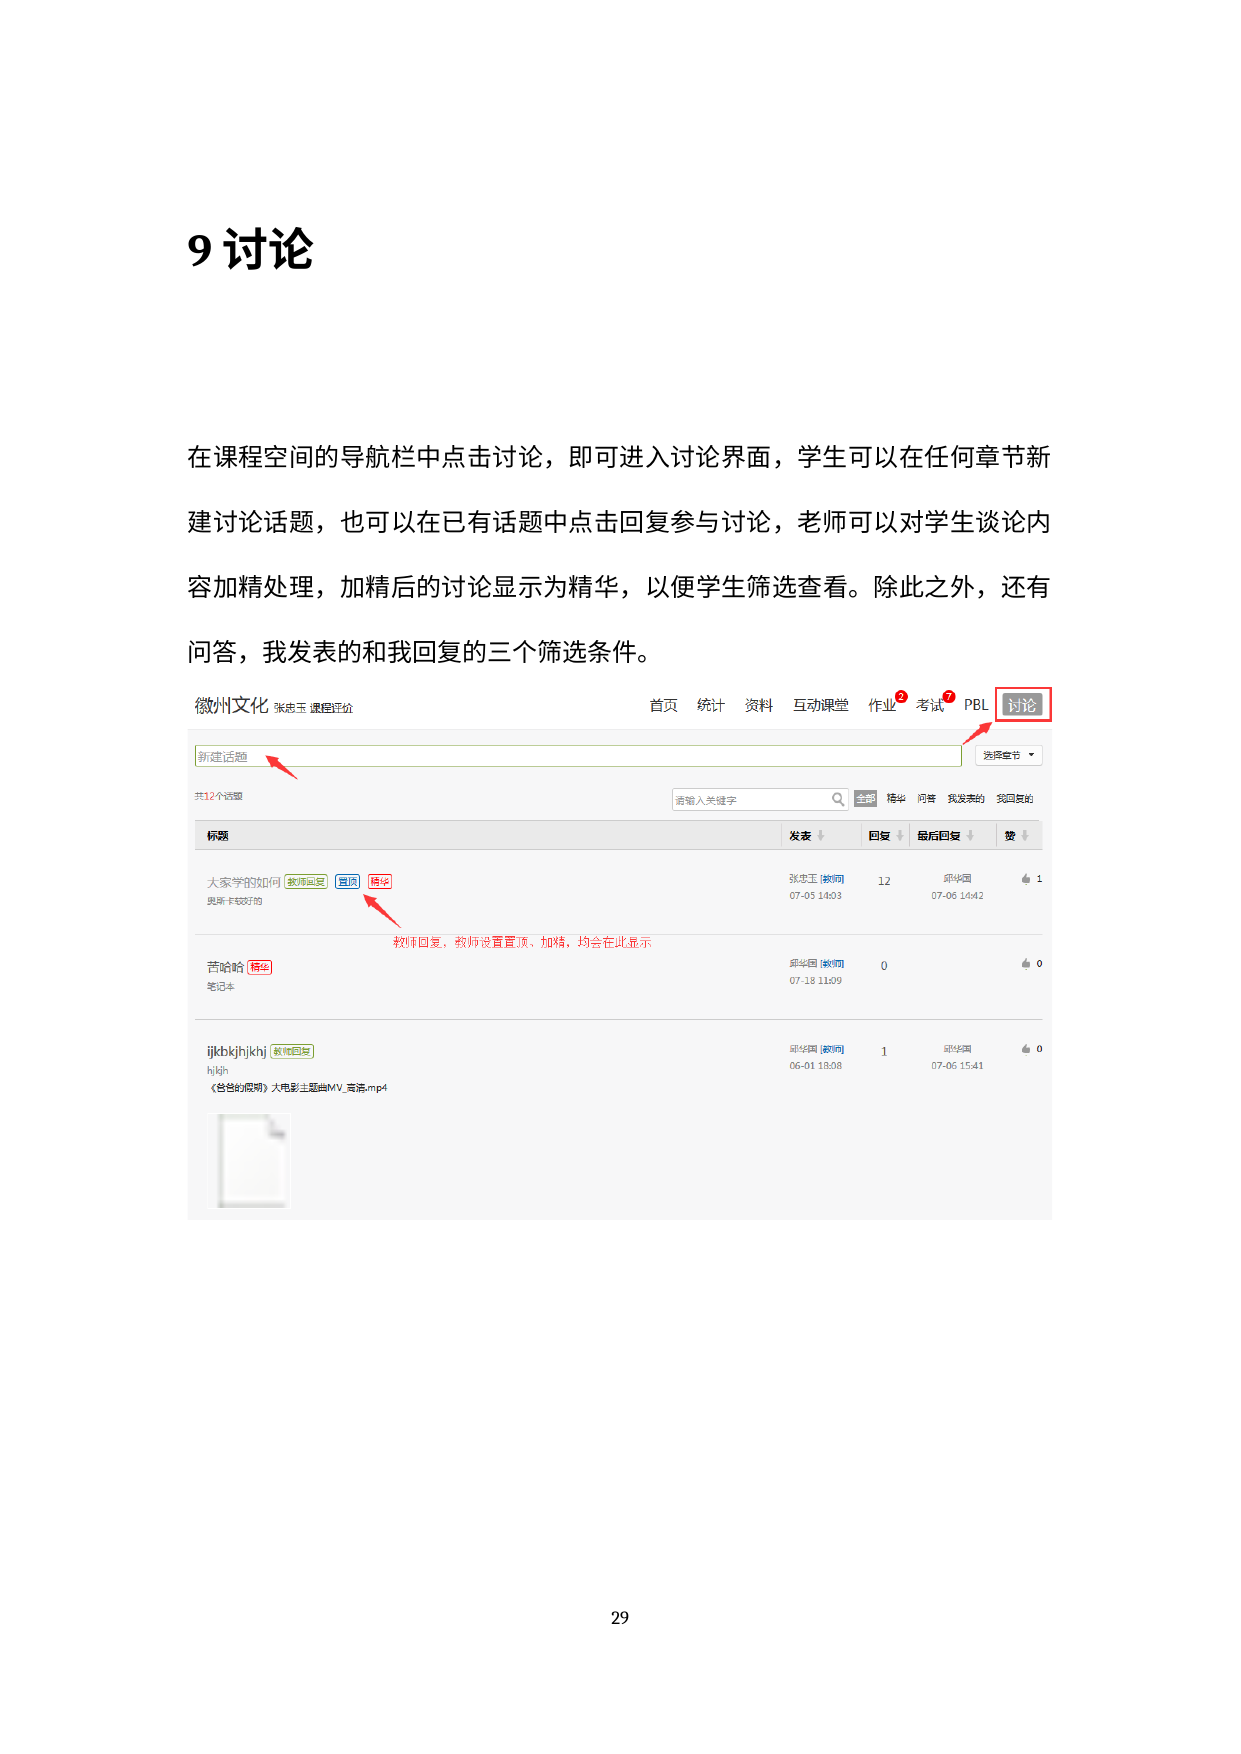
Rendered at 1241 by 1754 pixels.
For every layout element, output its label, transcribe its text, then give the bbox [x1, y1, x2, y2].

text 在课程空间的导航栏中点击讨论，即可进入讨论界面，学生可以在任何章节新建讨论话题，也可以在已有话题中点击回复参与讨论，老师可以对学生谈论内容加精处理，加精后的讨论显示为精华，以便学生筛选查看。除此之外，还有问答，我发表的和我回复的三个筛选条件。 [187, 423, 1053, 682]
subtitle 9 讨论 [187, 197, 1053, 295]
picture [187, 682, 1053, 1220]
